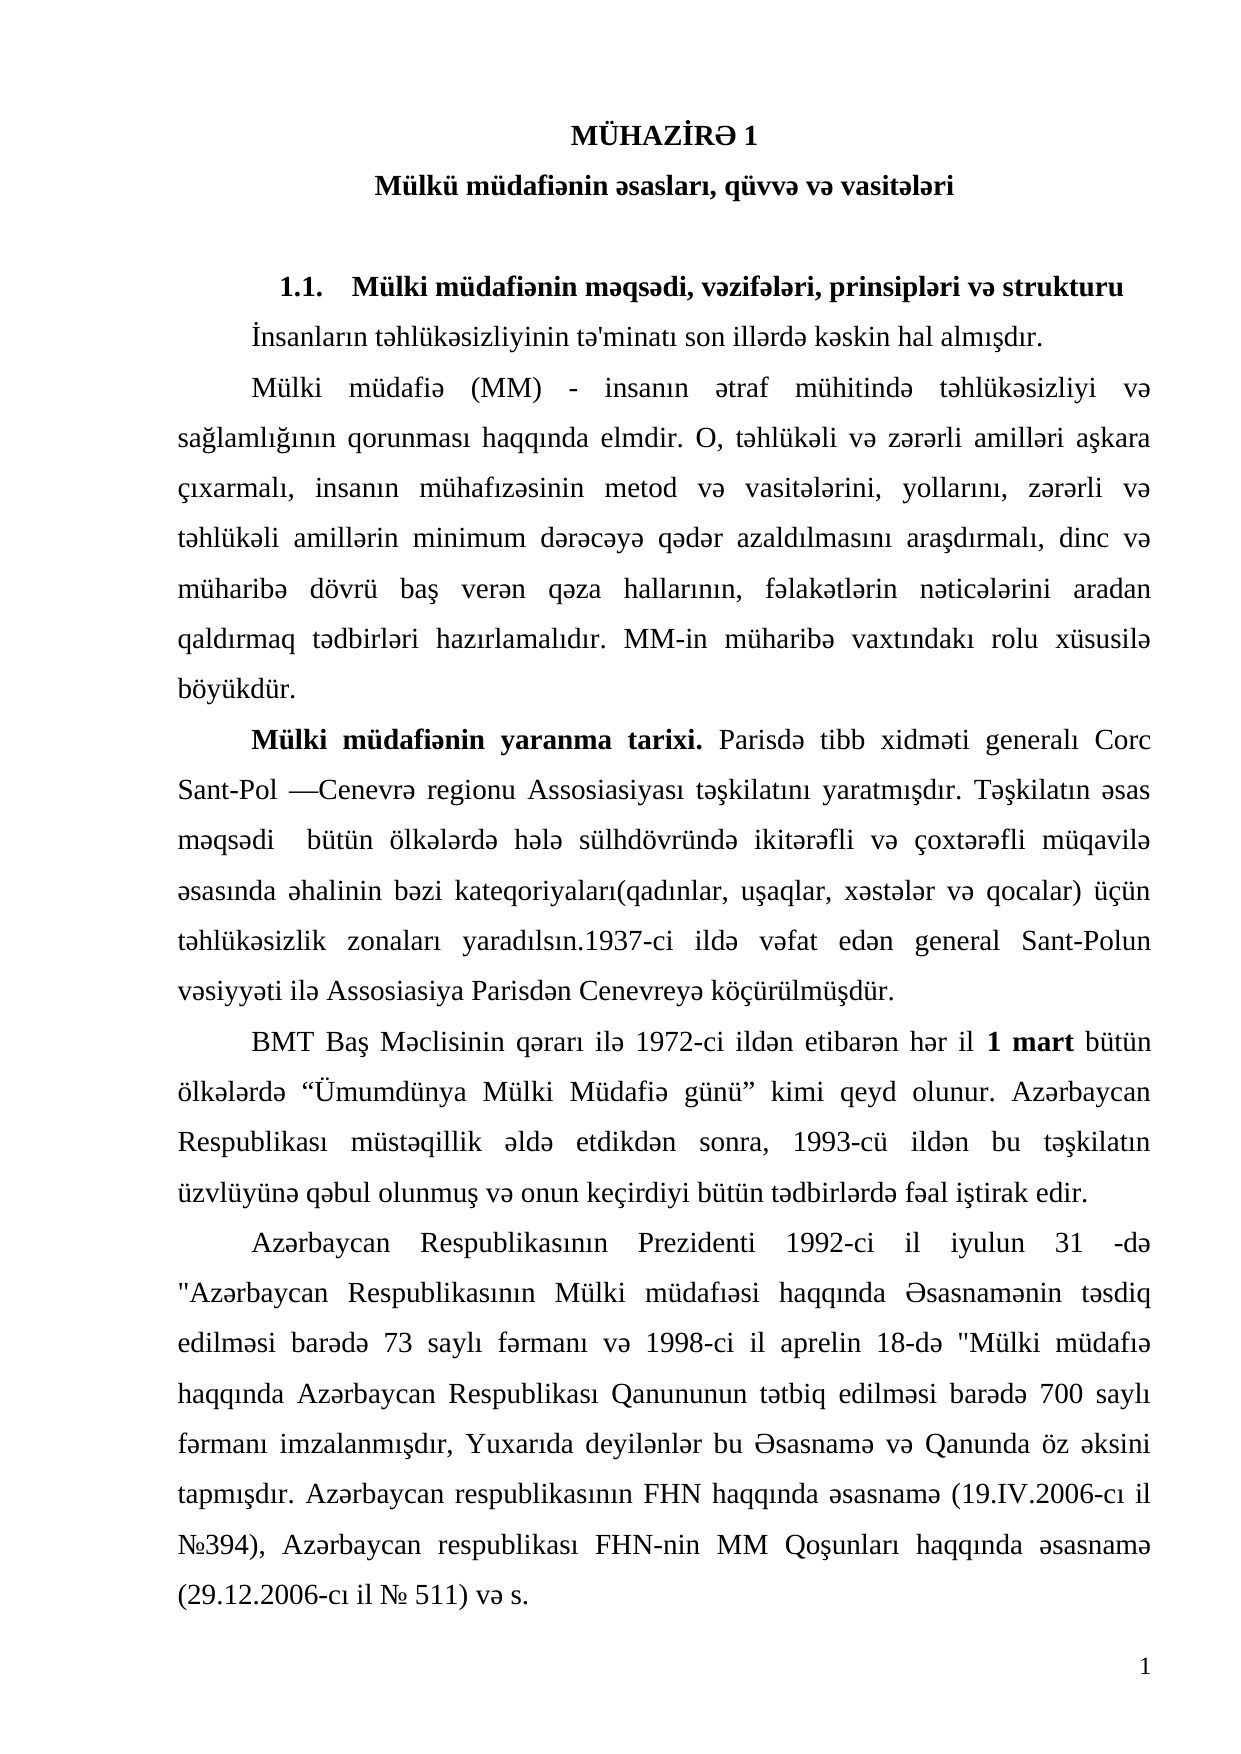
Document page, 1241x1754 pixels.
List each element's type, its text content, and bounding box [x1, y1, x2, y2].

text MÜHAZİRƏ 1 [177, 118, 1152, 152]
text Mülki müdafiənin yaranma tarixi. Parisdə tibb xidməti generalı Corc Sant-Pol ―Cenevrə regionu Assosiasiyası təşkilatını yaratmışdır. Təşkilatın əsas məqsədi bütün ölkələrdə hələ sülhdövründə ikitərəfli və çoxtərəfli müqavilə əsasında əhalinin bəzi kateqoriyaları(qadınlar, uşaqlar, xəstələr və qocalar) üçün təhlükəsizlik zonaları yaradılsın.1937-ci ildə vəfat edən general Sant-Polun vəsiyyəti ilə Assosiasiya Parisdən Cenevreyə köçürülmüşdür. [177, 722, 1152, 1007]
text İnsanların təhlükəsizliyinin tə'minatı son illərdə kəskin hal almışdır. [177, 319, 1152, 353]
text Azərbaycan Respublikasının Prezidenti 1992-ci il iyulun 31 -də "Azərbaycan Respublikasının Mülki müdafıəsi haqqında Əsasnamənin təsdiq edilməsi barədə 73 saylı fərmanı və 1998-ci il aprelin 18-də "Mülki müdafıə haqqında Azərbaycan Respublikası Qanununun tətbiq edilməsi barədə 700 saylı fərmanı imzalanmışdır, Yuxarıda deyilənlər bu Əsasnamə və Qanunda öz əksini tapmışdır. Azərbaycan respublikasının FHN haqqında əsasnamə (19.IV.2006-cı il №394), Azərbaycan respublikası FHN-nin MM Qoşunları haqqında əsasnamə (29.12.2006-cı il № 511) və s. [177, 1225, 1152, 1611]
text BMT Baş Məclisinin qərarı ilə 1972-ci ildən etibarən hər il 1 mart bütün ölkələrdə “Ümumdünya Mülki Müdafiə günü” kimi qeyd olunur. Azərbaycan Respublikası müstəqillik əldə etdikdən sonra, 1993-cü ildən bu təşkilatın üzvlüyünə qəbul olunmuş və onun keçirdiyi bütün tədbirlərdə fəal iştirak edir. [177, 1024, 1152, 1208]
text Mülki müdafiə (MM) - insanın ətraf mühitində təhlükəsizliyi və sağlamlığının qorunması haqqında elmdir. O, təhlükəli və zərərli amilləri aşkara çıxarmalı, insanın mühafızəsinin metod və vasitələrini, yollarını, zərərli və təhlükəli amillərin minimum dərəcəyə qədər azaldılmasını araşdırmalı, dinc və müharibə dövrü baş verən qəza hallarının, fəlakətlərin nəticələrini aradan qaldırmaq tədbirləri hazırlamalıdır. MM-in müharibə vaxtındakı rolu xüsusilə böyükdür. [177, 370, 1152, 705]
list Mülki müdafiənin məqsədi, vəzifələri, prinsipləri və strukturu [252, 269, 1152, 303]
text Mülkü müdafiənin əsasları, qüvvə və vasitələri [177, 168, 1152, 202]
